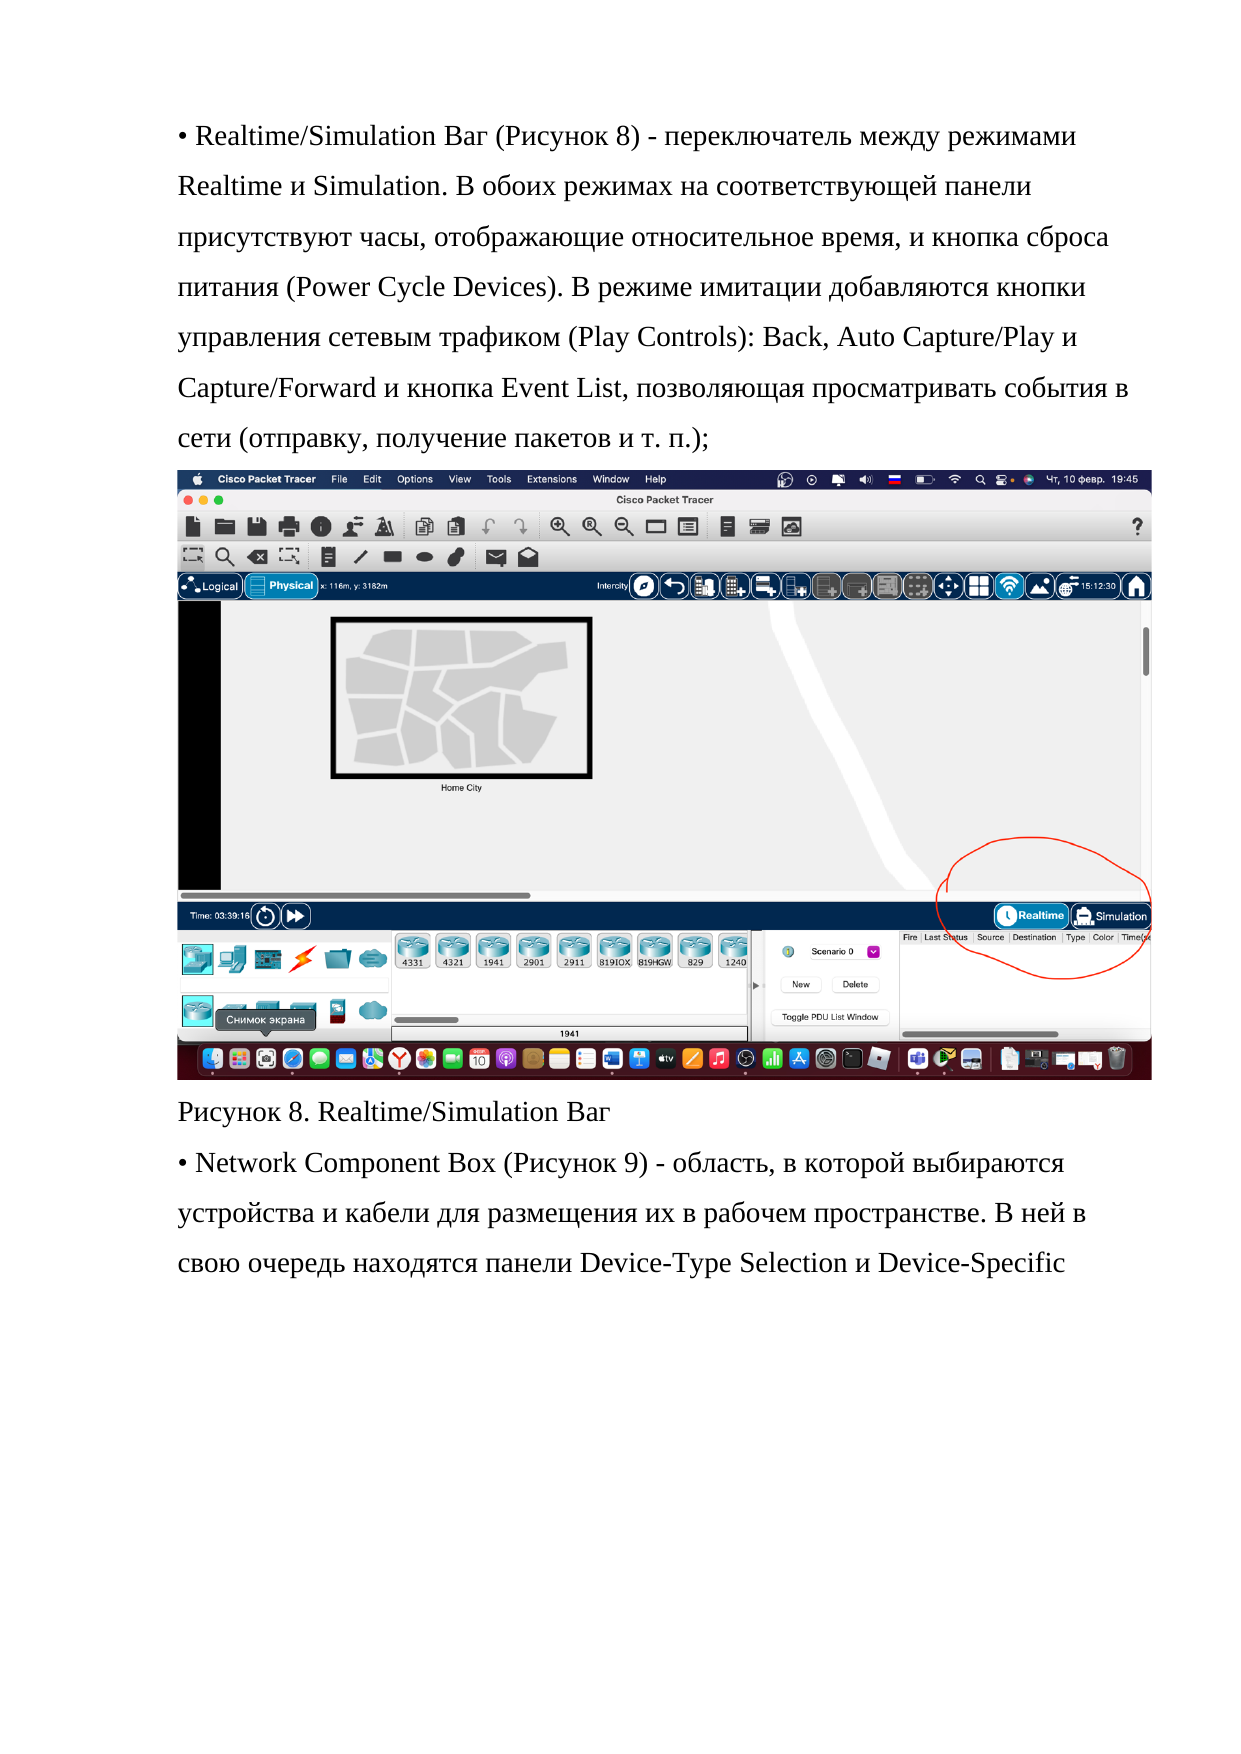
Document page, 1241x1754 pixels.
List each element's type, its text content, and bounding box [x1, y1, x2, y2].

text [177, 1145, 1152, 1279]
text Рисунок 8. Realtime/Simulation Ваг [177, 1094, 1152, 1128]
picture [177, 470, 1152, 1080]
text • Realtime/Simulation Ваг (Рисунок 8) - переключатель между режимами Realtime и Simulation. В обоих режимах на соответствующей панели присутствуют часы, отображающие относительное время, и кнопка сброса питания (Power Cycle Devices). В режиме имитации добавляются кнопки управления сетевым трафиком (Play Controls): Back, Auto Capture/Play и Capture/Forward и кнопка Event List, позволяющая просматривать события в сети (отправку, получение пакетов и т. п.); [177, 118, 1152, 453]
